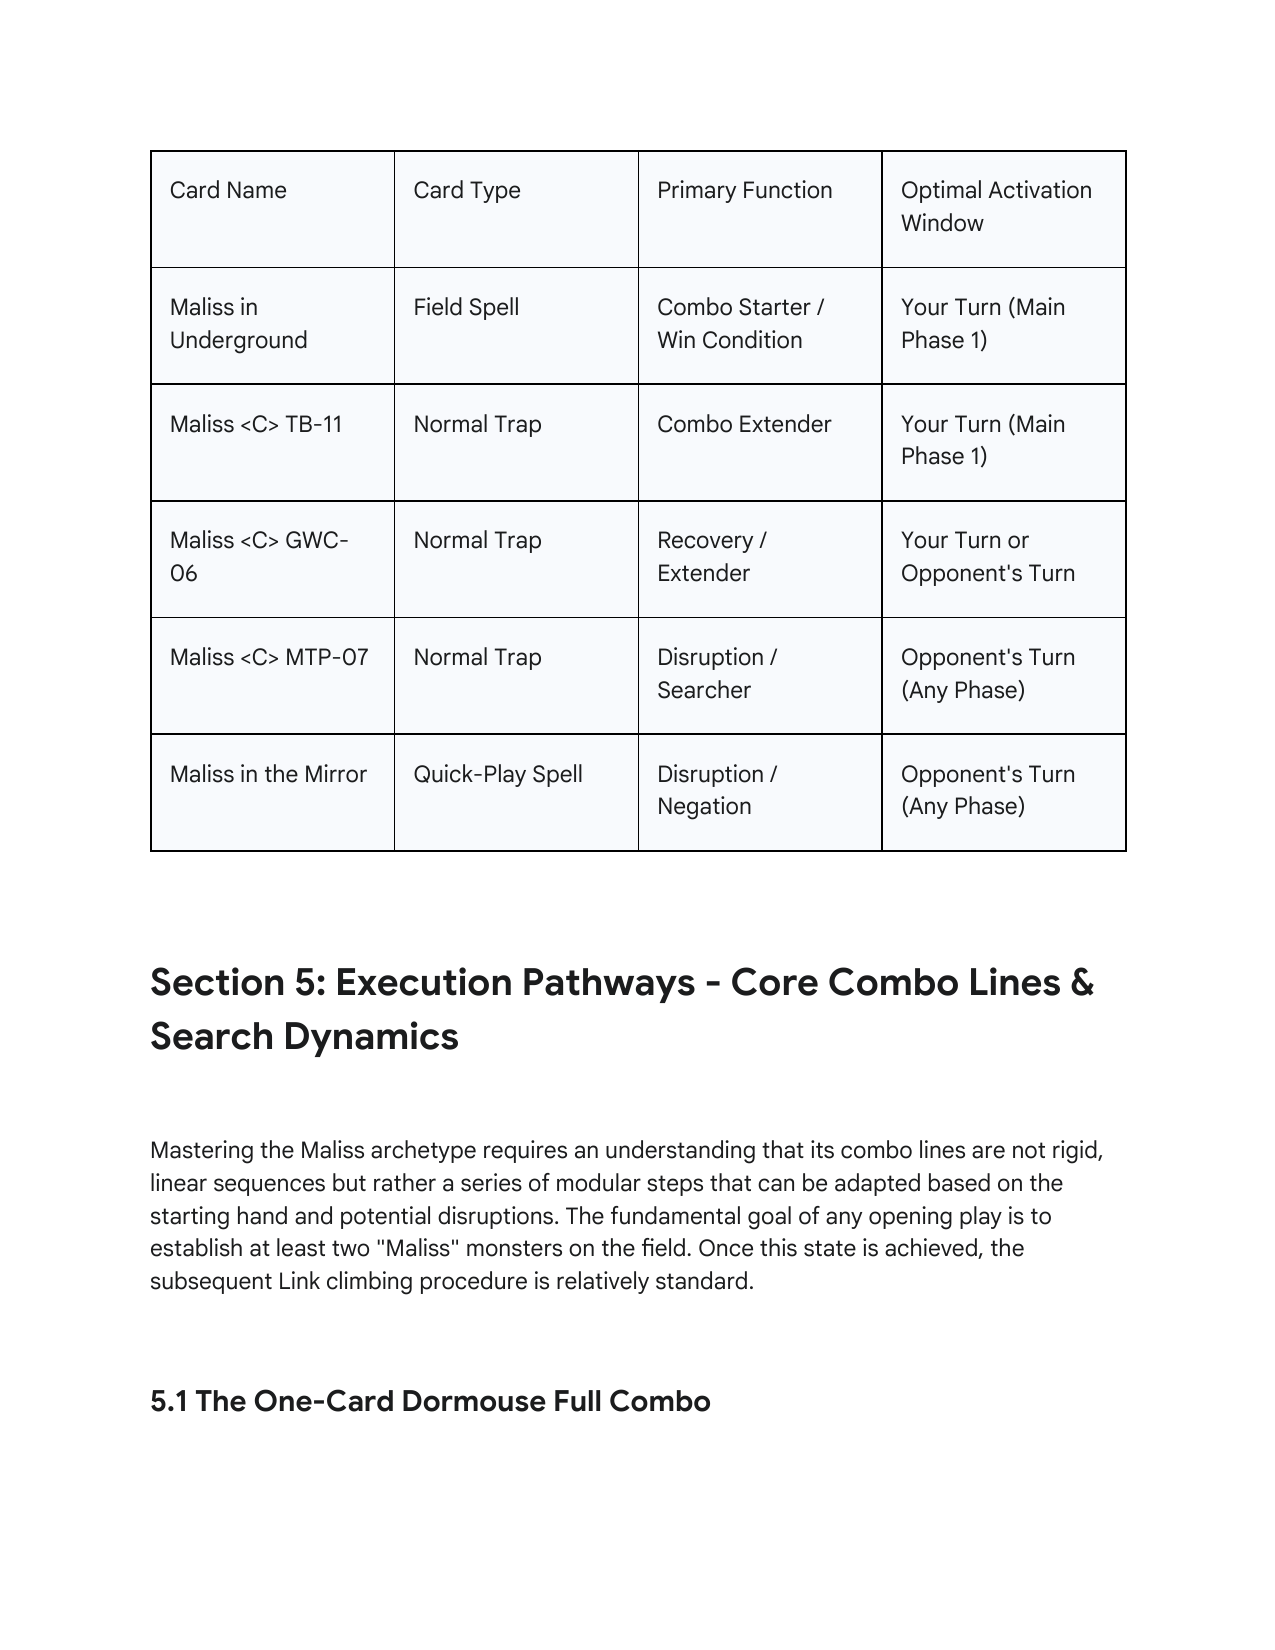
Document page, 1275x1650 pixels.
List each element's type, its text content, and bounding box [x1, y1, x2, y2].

table_cell Normal Trap [395, 385, 638, 500]
table_cell Your Turn (Main Phase 1) [883, 385, 1125, 500]
subtitle 5.1 The One-Card Dormouse Full Combo [150, 1383, 1125, 1419]
table_cell Normal Trap [395, 618, 638, 733]
table_cell Disruption / Searcher [639, 618, 881, 733]
table_cell Maliss in the Mirror [152, 735, 394, 850]
text Mastering the Maliss archetype requires an understanding that its combo lines are not rigid, linear sequences but rather a series of modular steps that can be adapted based on the starting hand and potential disruptions. The fundamental goal of any opening play is to establish at least two "Maliss" monsters on the field. Once this state is achieved, the subsequent Link climbing procedure is relatively standard. [150, 1137, 1125, 1296]
table_cell Opponent's Turn (Any Phase) [883, 735, 1125, 850]
table_cell Your Turn or Opponent's Turn [883, 502, 1125, 617]
table_header Optimal Activation Window [883, 152, 1125, 267]
table_header Card Name [152, 152, 394, 267]
table_header Card Type [395, 152, 638, 267]
table_header Primary Function [639, 152, 881, 267]
table_cell Recovery / Extender [639, 502, 881, 617]
table_cell Your Turn (Main Phase 1) [883, 268, 1125, 383]
table_cell Combo Starter / Win Condition [639, 268, 881, 383]
subtitle Section 5: Execution Pathways - Core Combo Lines & Search Dynamics [150, 959, 1125, 1060]
table_cell Maliss in Underground [152, 268, 394, 383]
table_cell Opponent's Turn (Any Phase) [883, 618, 1125, 733]
table_cell Field Spell [395, 268, 638, 383]
table_cell Combo Extender [639, 385, 881, 500]
table_cell Normal Trap [395, 502, 638, 617]
table_cell Maliss <C> GWC-06 [152, 502, 394, 617]
table_cell Quick-Play Spell [395, 735, 638, 850]
table_cell Disruption / Negation [639, 735, 881, 850]
table_cell Maliss <C> TB-11 [152, 385, 394, 500]
table_cell Maliss <C> MTP-07 [152, 618, 394, 733]
